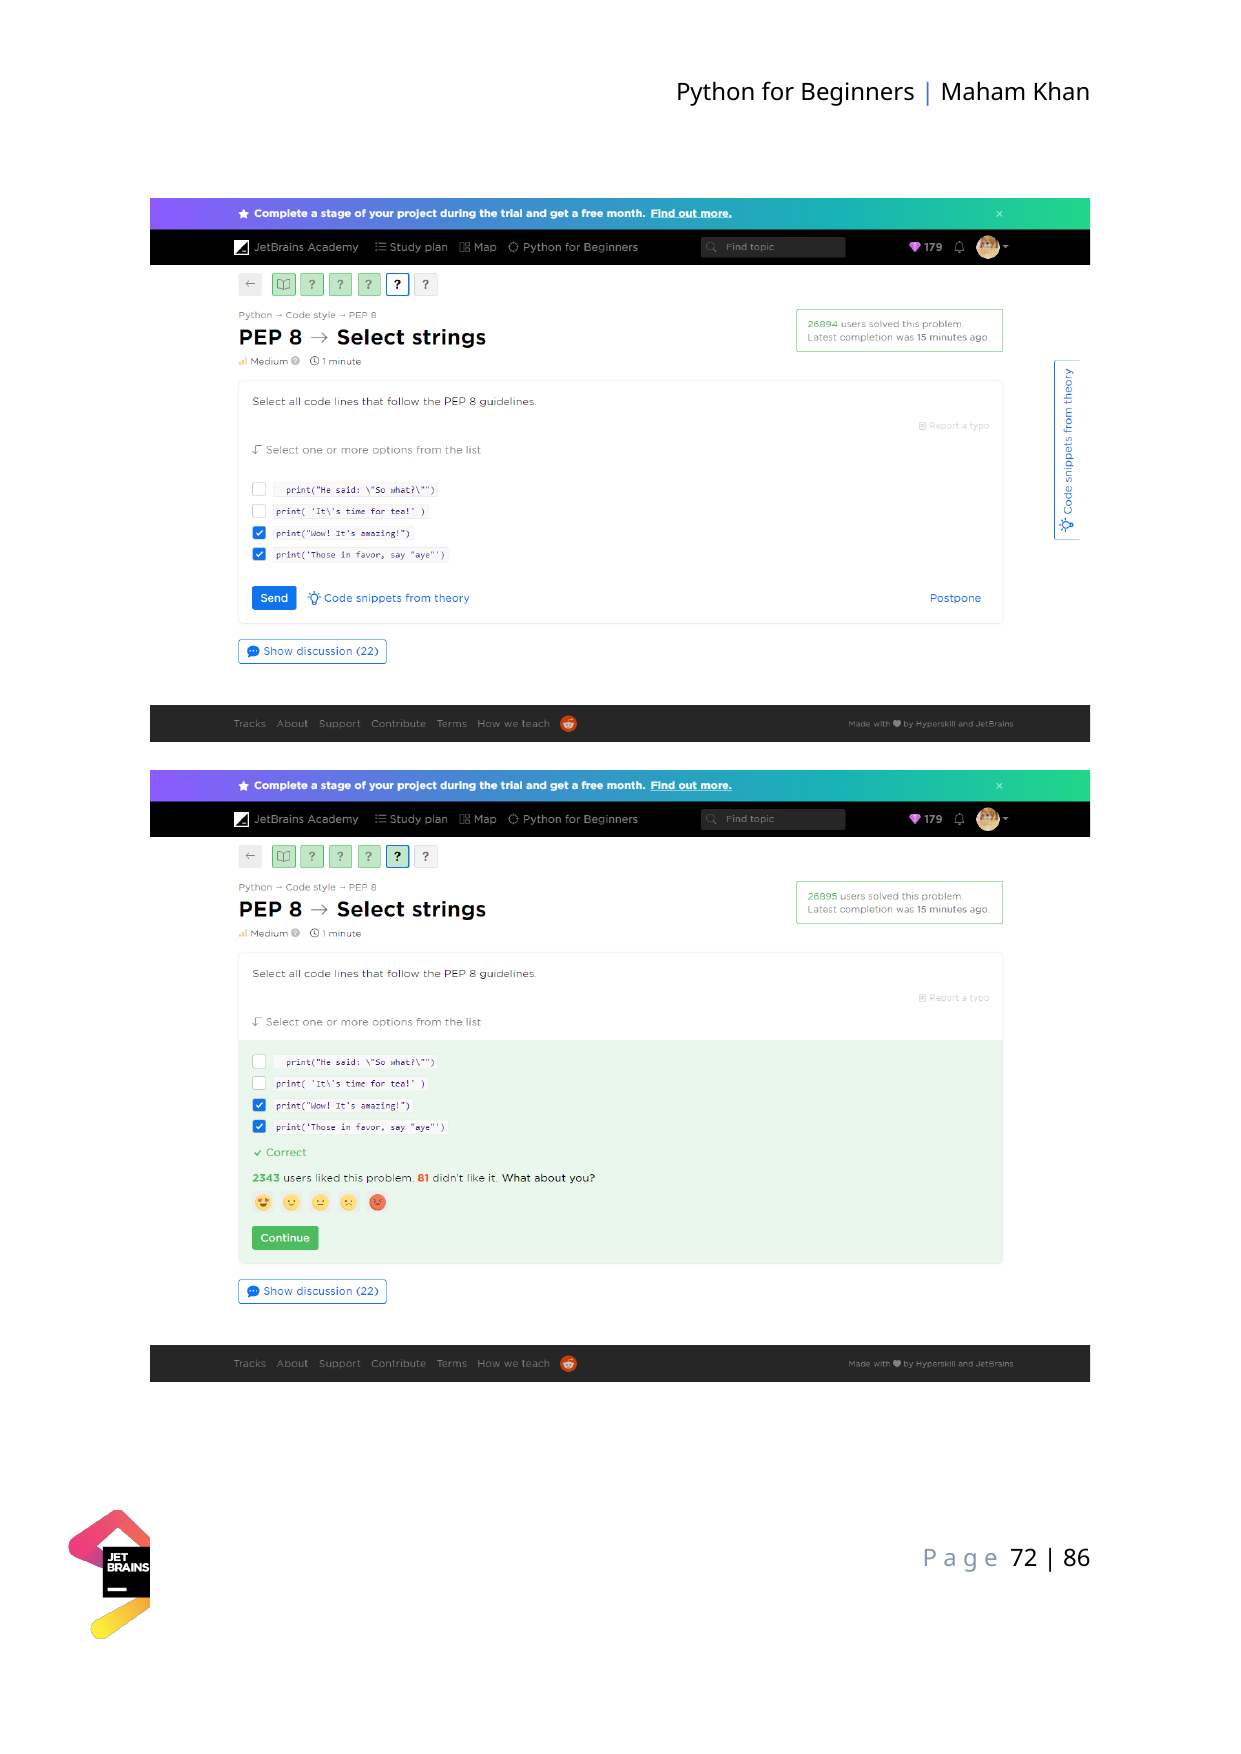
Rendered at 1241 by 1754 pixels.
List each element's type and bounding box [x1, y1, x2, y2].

picture [150, 770, 1091, 1382]
picture [63, 1510, 193, 1639]
picture [150, 198, 1091, 742]
